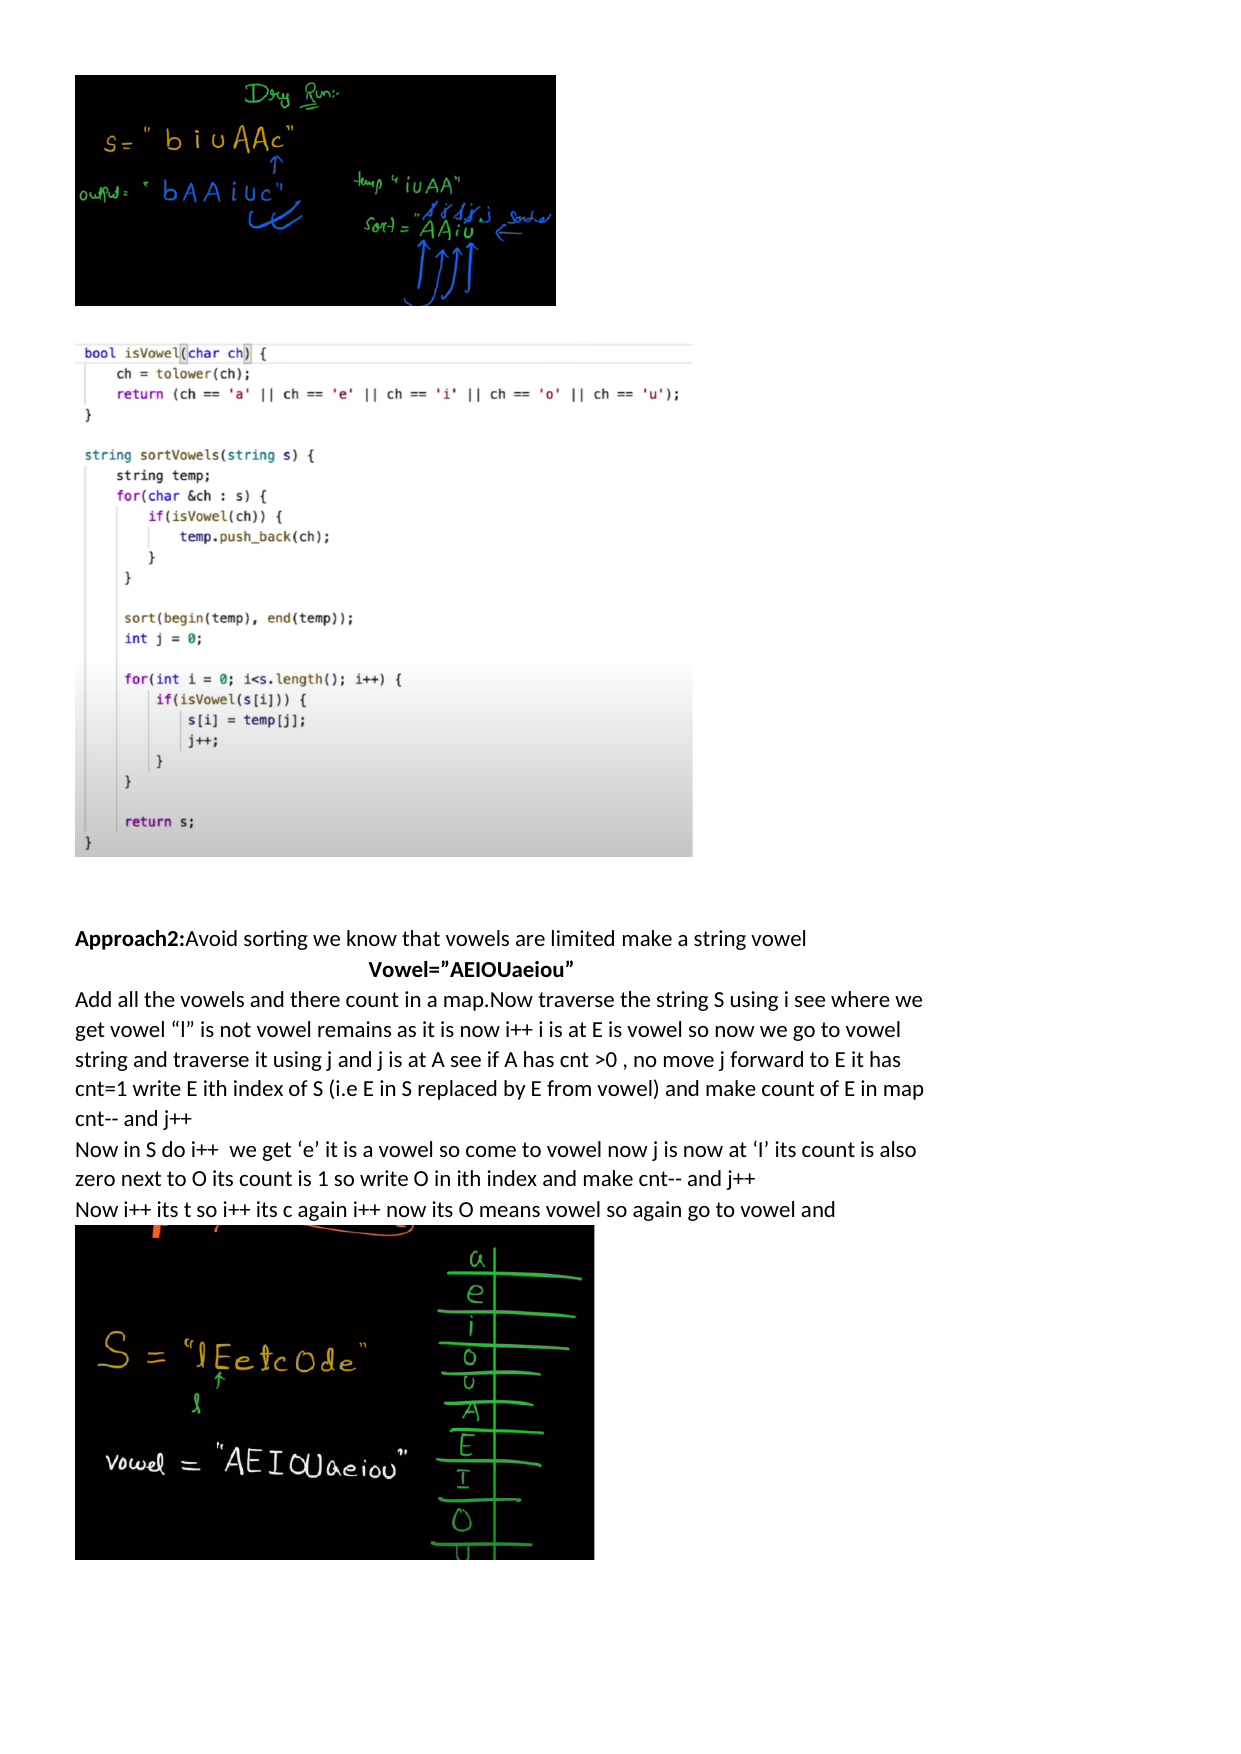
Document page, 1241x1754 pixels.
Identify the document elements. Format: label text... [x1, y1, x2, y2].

text Now in S do i++ we get ‘e’ it is a vowel so come to vowel now j is now at ‘I’ its count is also zero next to O its count is 1 so write O in ith index and make cnt-- and j++ [75, 1135, 935, 1193]
text Approach2:Avoid sorting we know that vowels are limited make a string vowel [75, 924, 935, 952]
picture [75, 75, 556, 306]
text Vowel=”AEIOUaeiou” [75, 955, 935, 983]
picture [75, 340, 693, 857]
text Add all the vowels and there count in a map.Now traverse the string S using i see where we get vowel “l” is not vowel remains as it is now i++ i is at E is vowel so now we go to vowel string and traverse it using j and j is at A see if A has cnt >0 , no move j forward to E it has cnt=1 write E ith index of S (i.e E in S replaced by E from vowel) and make count of E in map cnt-- and j++ [75, 985, 935, 1132]
picture [75, 1225, 595, 1560]
text Now i++ its t so i++ its c again i++ now its O means vowel so again go to vowel and [75, 1195, 935, 1223]
